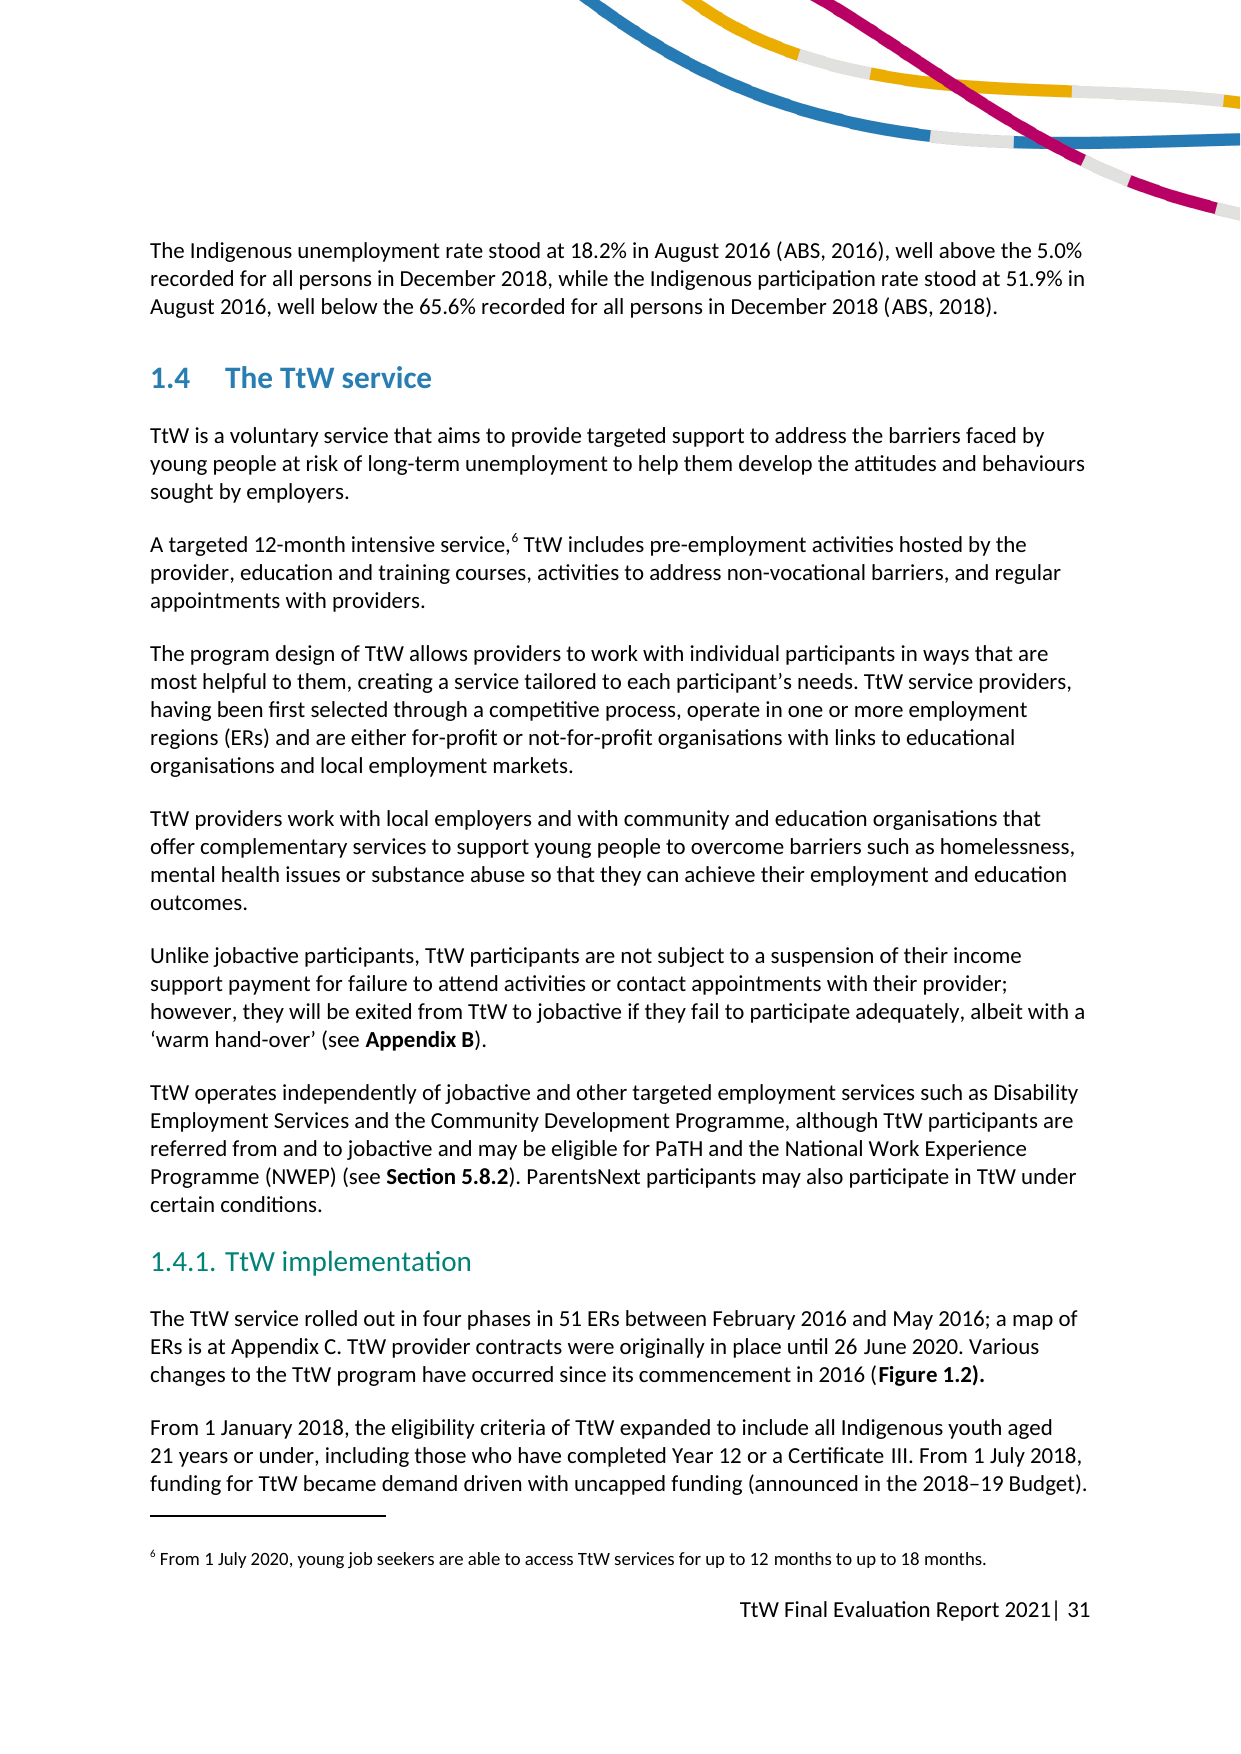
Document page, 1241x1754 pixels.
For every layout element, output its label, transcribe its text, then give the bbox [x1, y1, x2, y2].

text TtW providers work with local employers and with community and education organisations that offer complementary services to support young people to overcome barriers such as homelessness, mental health issues or substance abuse so that they can achieve their employment and education outcomes. [150, 804, 1090, 916]
text TtW operates independently of jobactive and other targeted employment services such as Disability Employment Services and the Community Development Programme, although TtW participants are referred from and to jobactive and may be eligible for PaTH and the National Work Experience Programme (NWEP) (see Section 5.8.2). ParentsNext participants may also participate in TtW under certain conditions. [150, 1078, 1090, 1218]
subtitle 1.4.1. TtW implementation [150, 1243, 1090, 1279]
text The Indigenous unemployment rate stood at 18.2% in August 2016 (ABS, 2016), well above the 5.0% recorded for all persons in December 2018, while the Indigenous participation rate stood at 51.9% in August 2016, well below the 65.6% recorded for all persons in December 2018 (ABS, 2018). [150, 236, 1090, 320]
text A targeted 12-month intensive service, TtW includes pre-employment activities hosted by the provider, education and training courses, activities to address non-vocational barriers, and regular appointments with providers. [150, 530, 1090, 614]
subtitle 1.4 The TtW service [150, 358, 1090, 396]
text TtW is a voluntary service that aims to provide targeted support to address the barriers faced by young people at risk of long-term unemployment to help them develop the attitudes and behaviours sought by employers. [150, 421, 1090, 505]
text Unlike jobactive participants, TtW participants are not subject to a suspension of their income support payment for failure to attend activities or contact appointments with their provider; however, they will be exited from TtW to jobactive if they fail to participate adequately, albeit with a ‘warm hand-over’ (see Appendix B). [150, 941, 1090, 1053]
text The program design of TtW allows providers to work with individual participants in ways that are most helpful to them, creating a service tailored to each participant’s needs. TtW service providers, having been first selected through a competitive process, operate in one or more employment regions (ERs) and are either for-profit or not-for-profit organisations with links to educational organisations and local employment markets. [150, 639, 1090, 779]
text The TtW service rolled out in four phases in 51 ERs between February 2016 and May 2016; a map of ERs is at Appendix C. TtW provider contracts were originally in place until 26 June 2020. Various changes to the TtW program have occurred since its commencement in 2016 (Figure 1.2). [150, 1304, 1090, 1388]
picture [0, 0, 1241, 229]
text From 1 January 2018, the eligibility criteria of TtW expanded to include all Indigenous youth aged 21 years or under, including those who have completed Year 12 or a Certificate III. From 1 July 2018, funding for TtW became demand driven with uncapped funding (announced in the 2018–19 Budget). [150, 1413, 1090, 1497]
